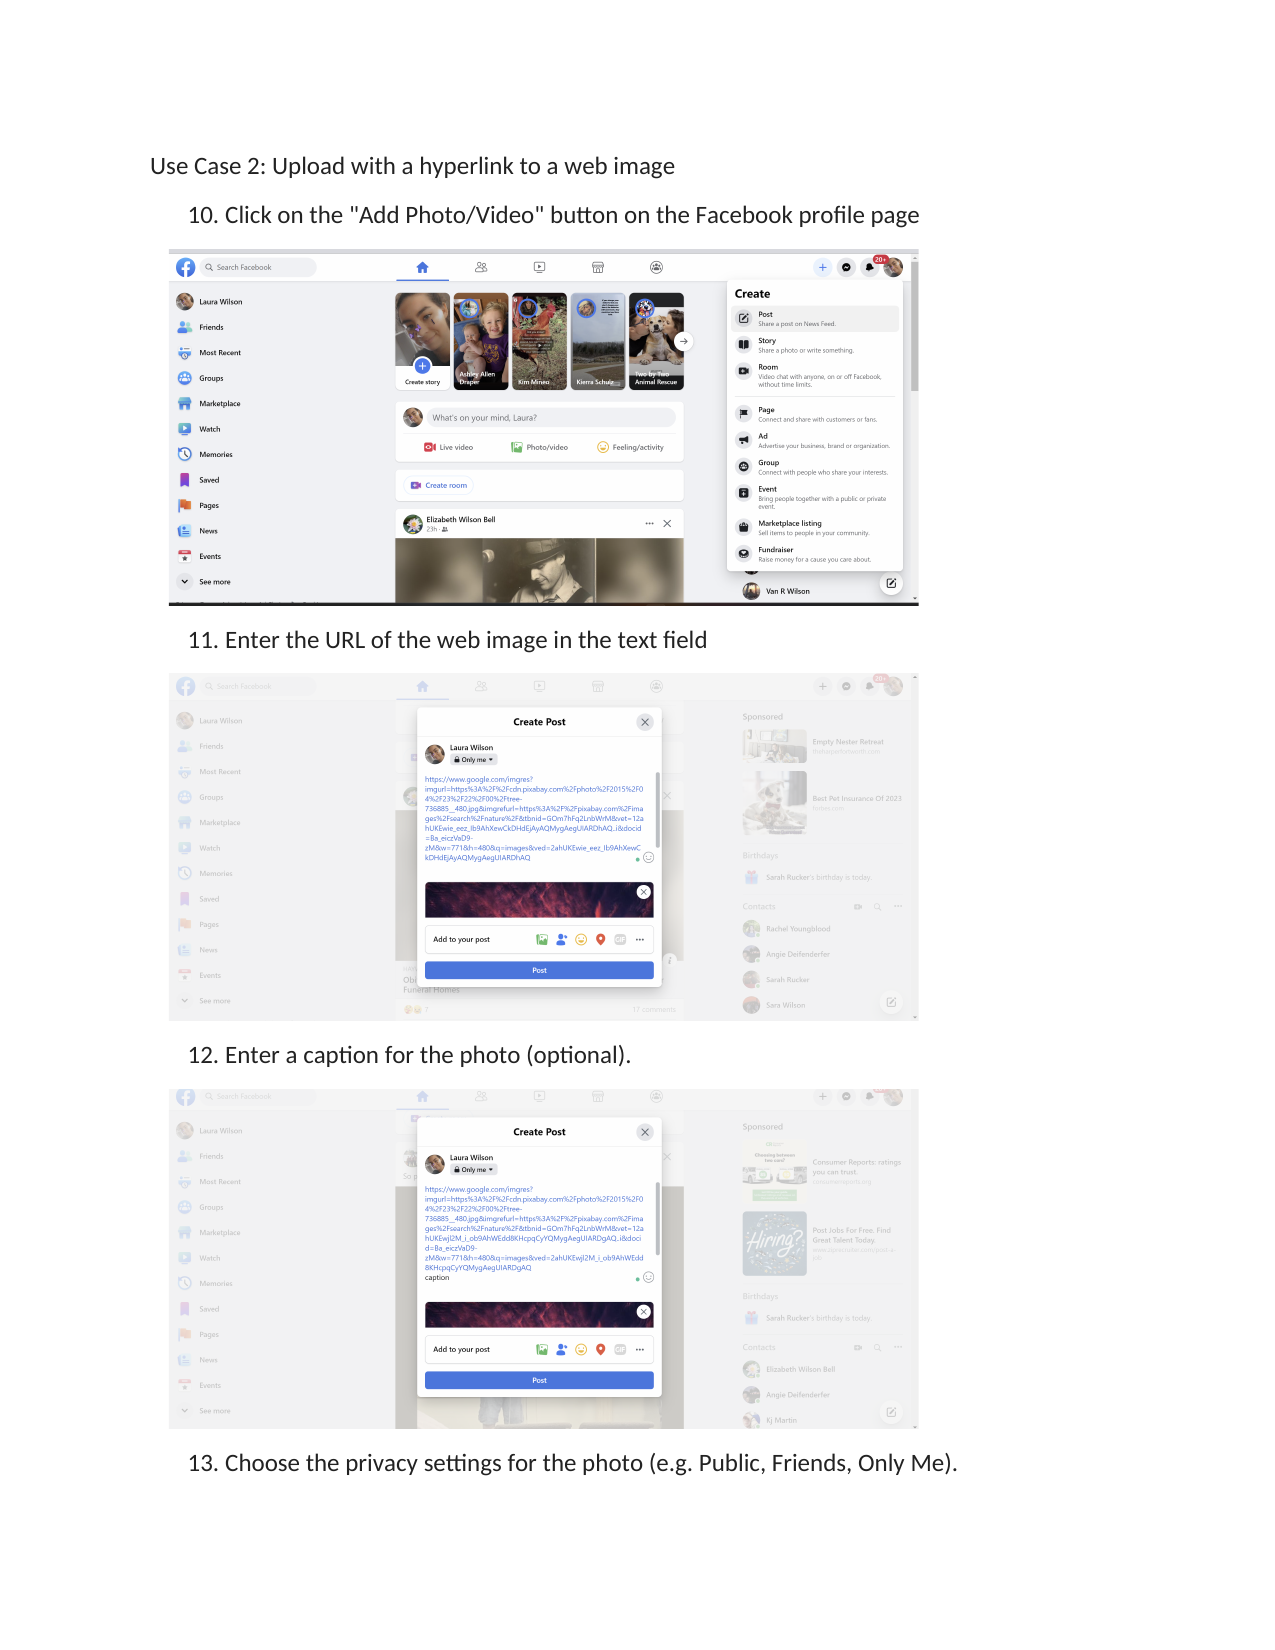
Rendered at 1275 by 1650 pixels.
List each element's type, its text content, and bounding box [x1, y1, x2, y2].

list Enter a caption for the photo (optional). [187, 1039, 1125, 1070]
list Choose the privacy settings for the photo (e.g. Public, Friends, Only Me). [187, 1447, 1125, 1478]
text Use Case 2: Upload with a hyperlink to a web image [150, 150, 1125, 181]
list Click on the "Add Photo/Video" button on the Facebook profile page [187, 199, 1125, 230]
list Enter the URL of the web image in the text field [187, 624, 1125, 655]
